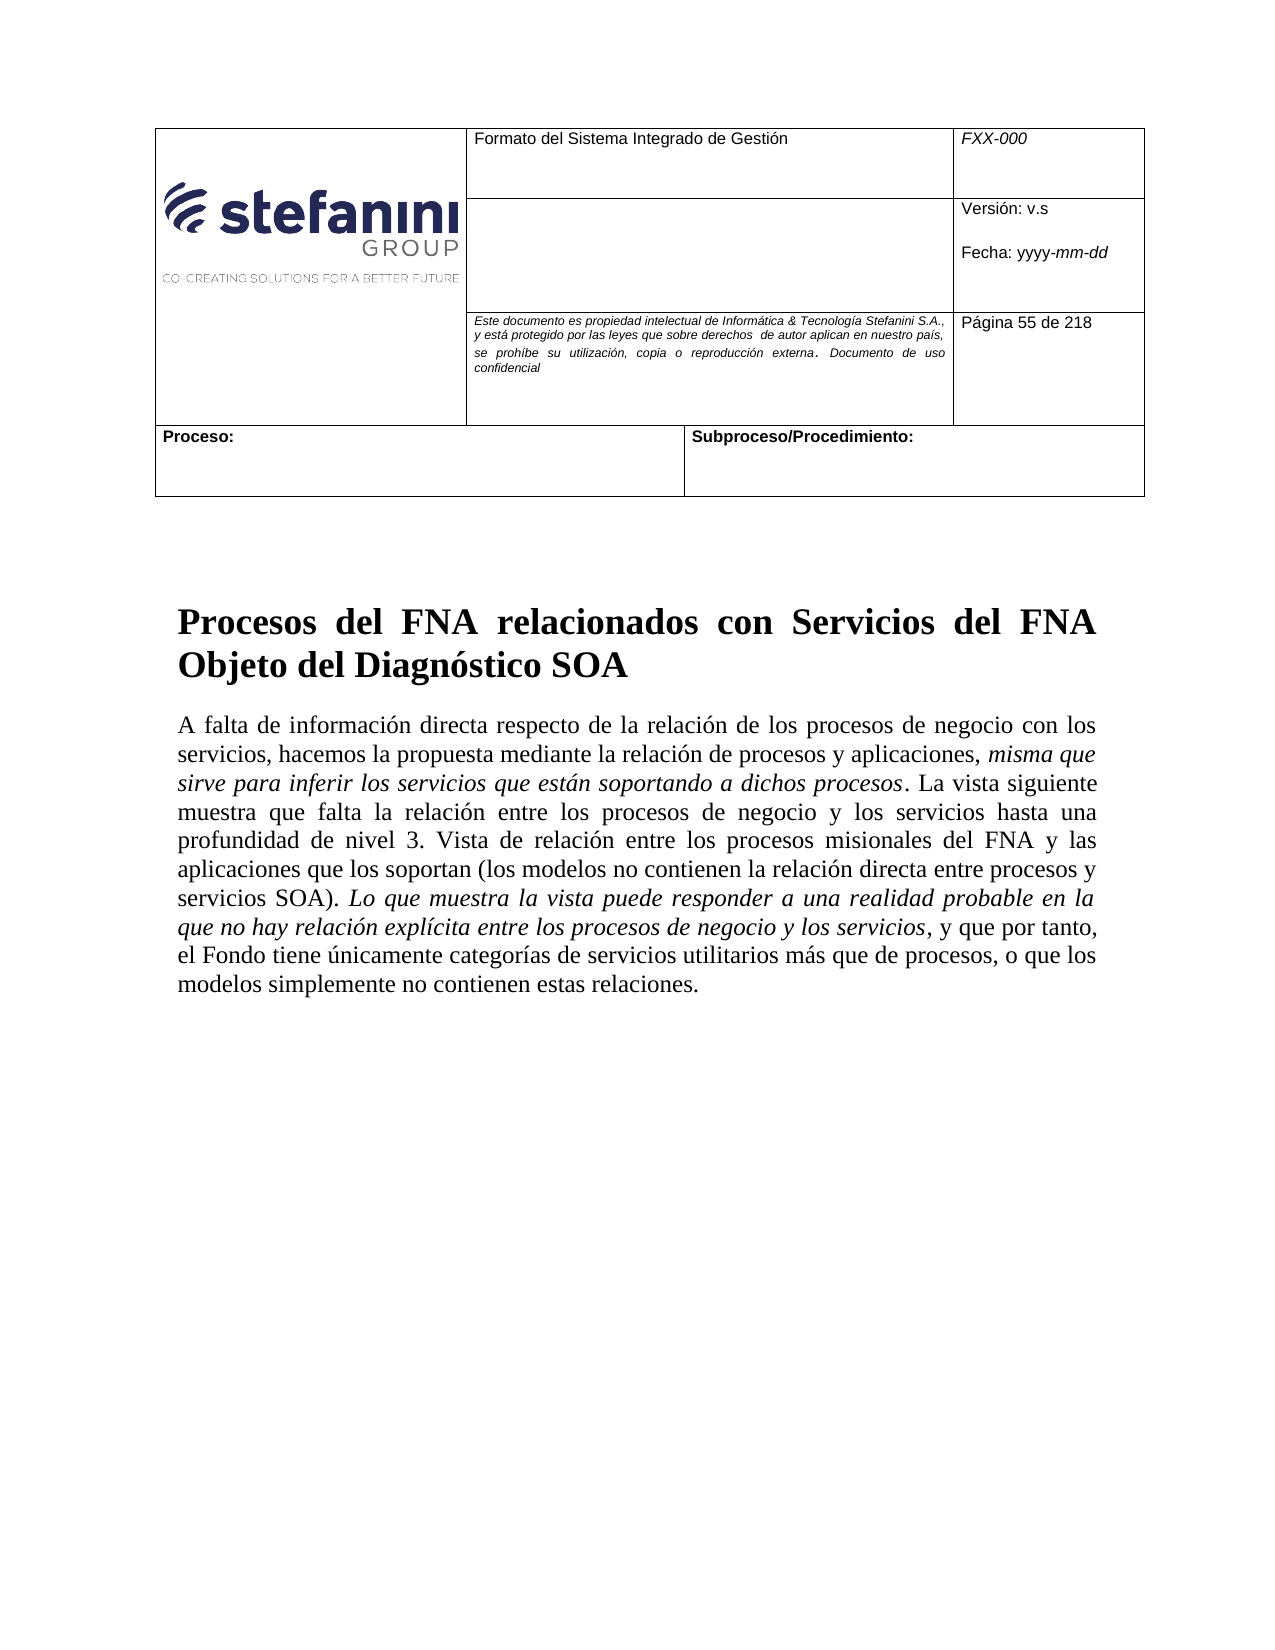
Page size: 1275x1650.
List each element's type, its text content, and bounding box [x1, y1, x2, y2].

picture [162, 182, 460, 286]
text A falta de información directa respecto de la relación de los procesos de negocio con los servicios, hacemos la propuesta mediante la relación de procesos y aplicaciones, misma que sirve para inferir los servicios que están soportando a dichos procesos. La vista siguiente muestra que falta la relación entre los procesos de negocio y los servicios hasta una profundidad de nivel 3. Vista de relación entre los procesos misionales del FNA y las aplicaciones que los soportan (los modelos no contienen la relación directa entre procesos y servicios SOA). Lo que muestra la vista puede responder a una realidad probable en la que no hay relación explícita entre los procesos de negocio y los servicios, y que por tanto, el Fondo tiene únicamente categorías de servicios utilitarios más que de procesos, o que los modelos simplemente no contienen estas relaciones. [177, 711, 1098, 998]
subtitle Procesos del FNA relacionados con Servicios del FNA Objeto del Diagnóstico SOA [177, 599, 1098, 686]
